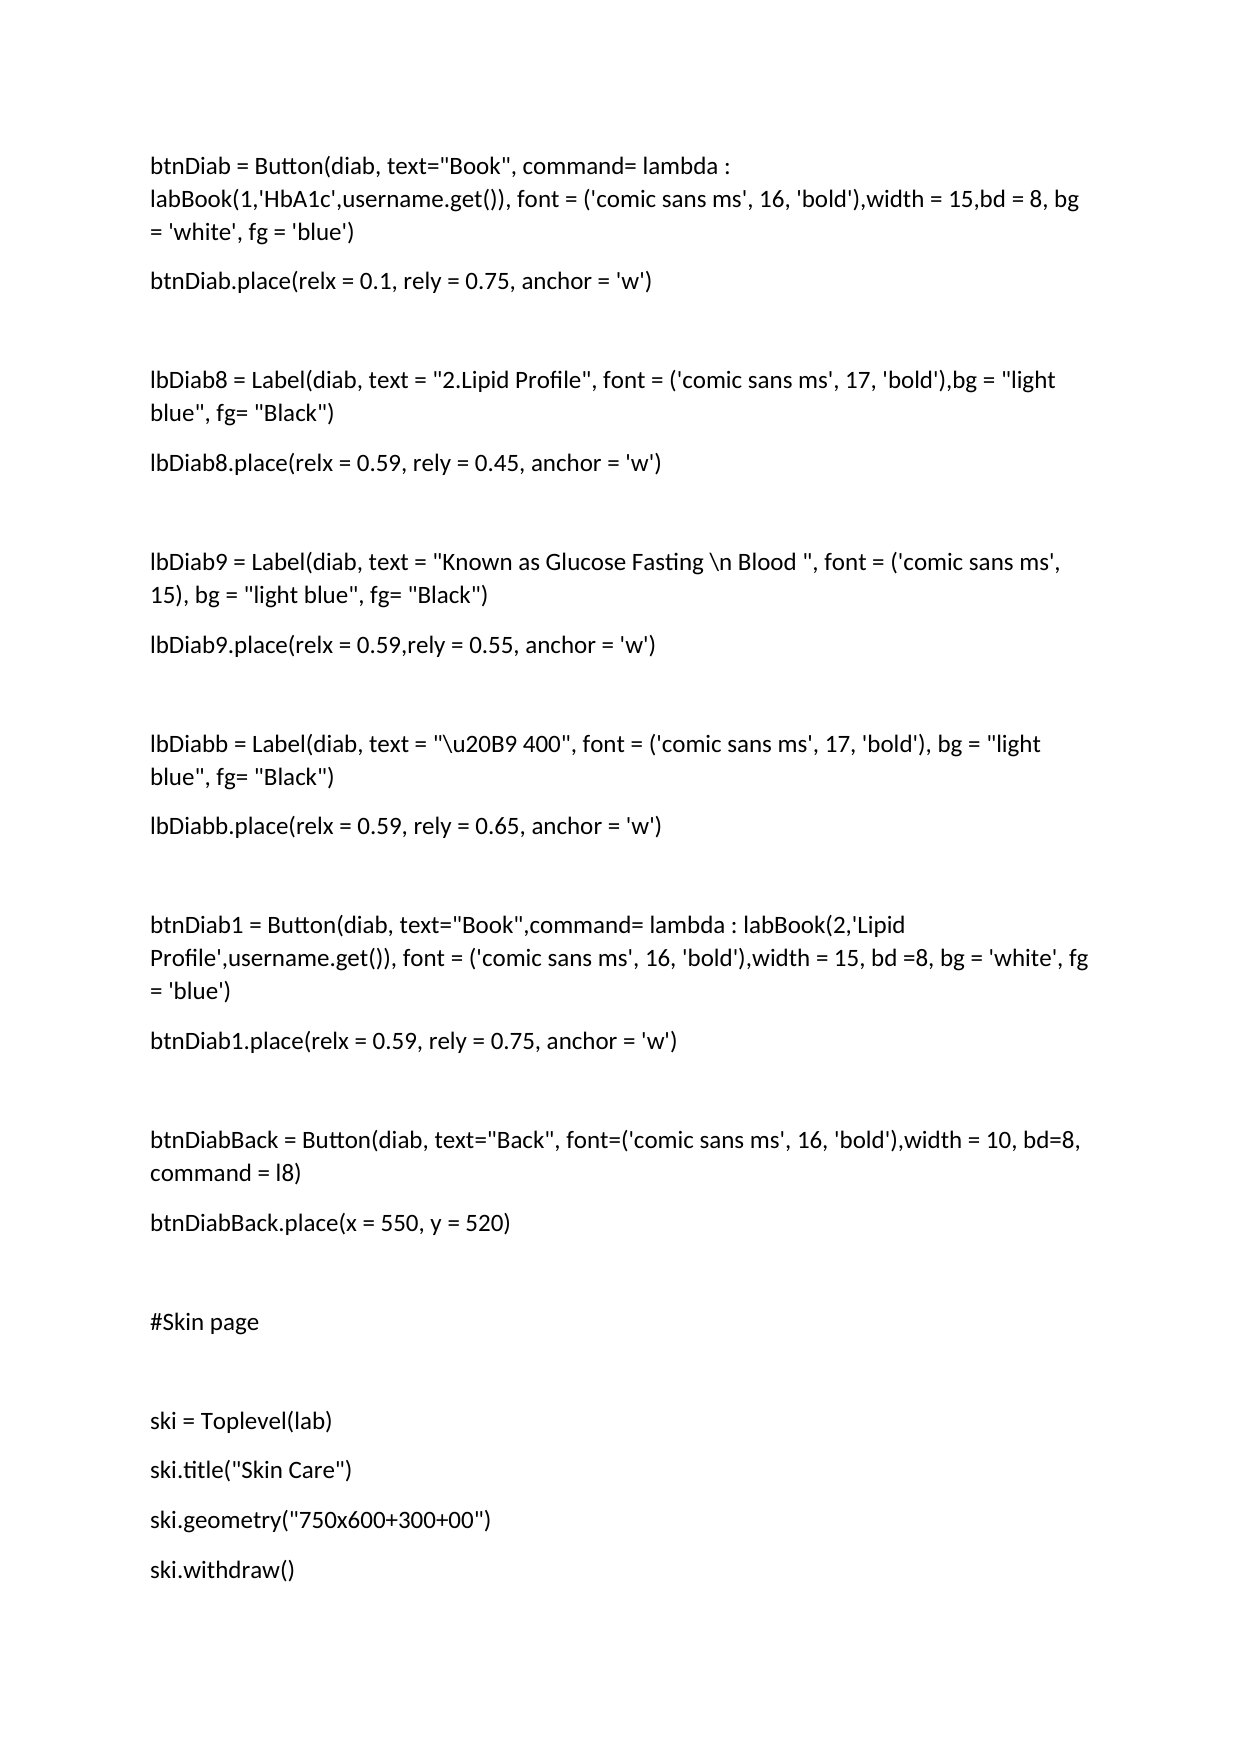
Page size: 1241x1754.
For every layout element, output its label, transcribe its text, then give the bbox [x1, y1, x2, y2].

text btnDiabBack = Button(diab, text="Back", font=('comic sans ms', 16, 'bold'),width = 10, bd=8, command = l8) [150, 1124, 1090, 1188]
text ski.withdraw() [150, 1554, 1090, 1584]
text lbDiab9 = Label(diab, text = "Known as Glucose Fasting \n Blood ", font = ('comic sans ms', 15), bg = "light blue", fg= "Black") [150, 546, 1090, 610]
text lbDiabb.place(relx = 0.59, rely = 0.65, anchor = 'w') [150, 810, 1090, 841]
text btnDiab.place(relx = 0.1, rely = 0.75, anchor = 'w') [150, 265, 1090, 296]
text lbDiab8 = Label(diab, text = "2.Lipid Profile", font = ('comic sans ms', 17, 'bold'),bg = "light blue", fg= "Black") [150, 364, 1090, 428]
text ski.geometry("750x600+300+00") [150, 1504, 1090, 1535]
text btnDiab = Button(diab, text="Book", command= lambda : labBook(1,'HbA1c',username.get()), font = ('comic sans ms', 16, 'bold'),width = 15,bd = 8, bg = 'white', fg = 'blue') [150, 150, 1090, 246]
text #Skin page [150, 1306, 1090, 1336]
text ski.title("Skin Care") [150, 1454, 1090, 1485]
text btnDiabBack.place(x = 550, y = 520) [150, 1207, 1090, 1237]
text btnDiab1 = Button(diab, text="Book",command= lambda : labBook(2,'Lipid Profile',username.get()), font = ('comic sans ms', 16, 'bold'),width = 15, bd =8, bg = 'white', fg = 'blue') [150, 909, 1090, 1006]
text lbDiab8.place(relx = 0.59, rely = 0.45, anchor = 'w') [150, 447, 1090, 478]
text btnDiab1.place(relx = 0.59, rely = 0.75, anchor = 'w') [150, 1025, 1090, 1056]
text lbDiab9.place(relx = 0.59,rely = 0.55, anchor = 'w') [150, 629, 1090, 659]
text lbDiabb = Label(diab, text = "\u20B9 400", font = ('comic sans ms', 17, 'bold'), bg = "light blue", fg= "Black") [150, 728, 1090, 791]
text ski = Toplevel(lab) [150, 1405, 1090, 1436]
